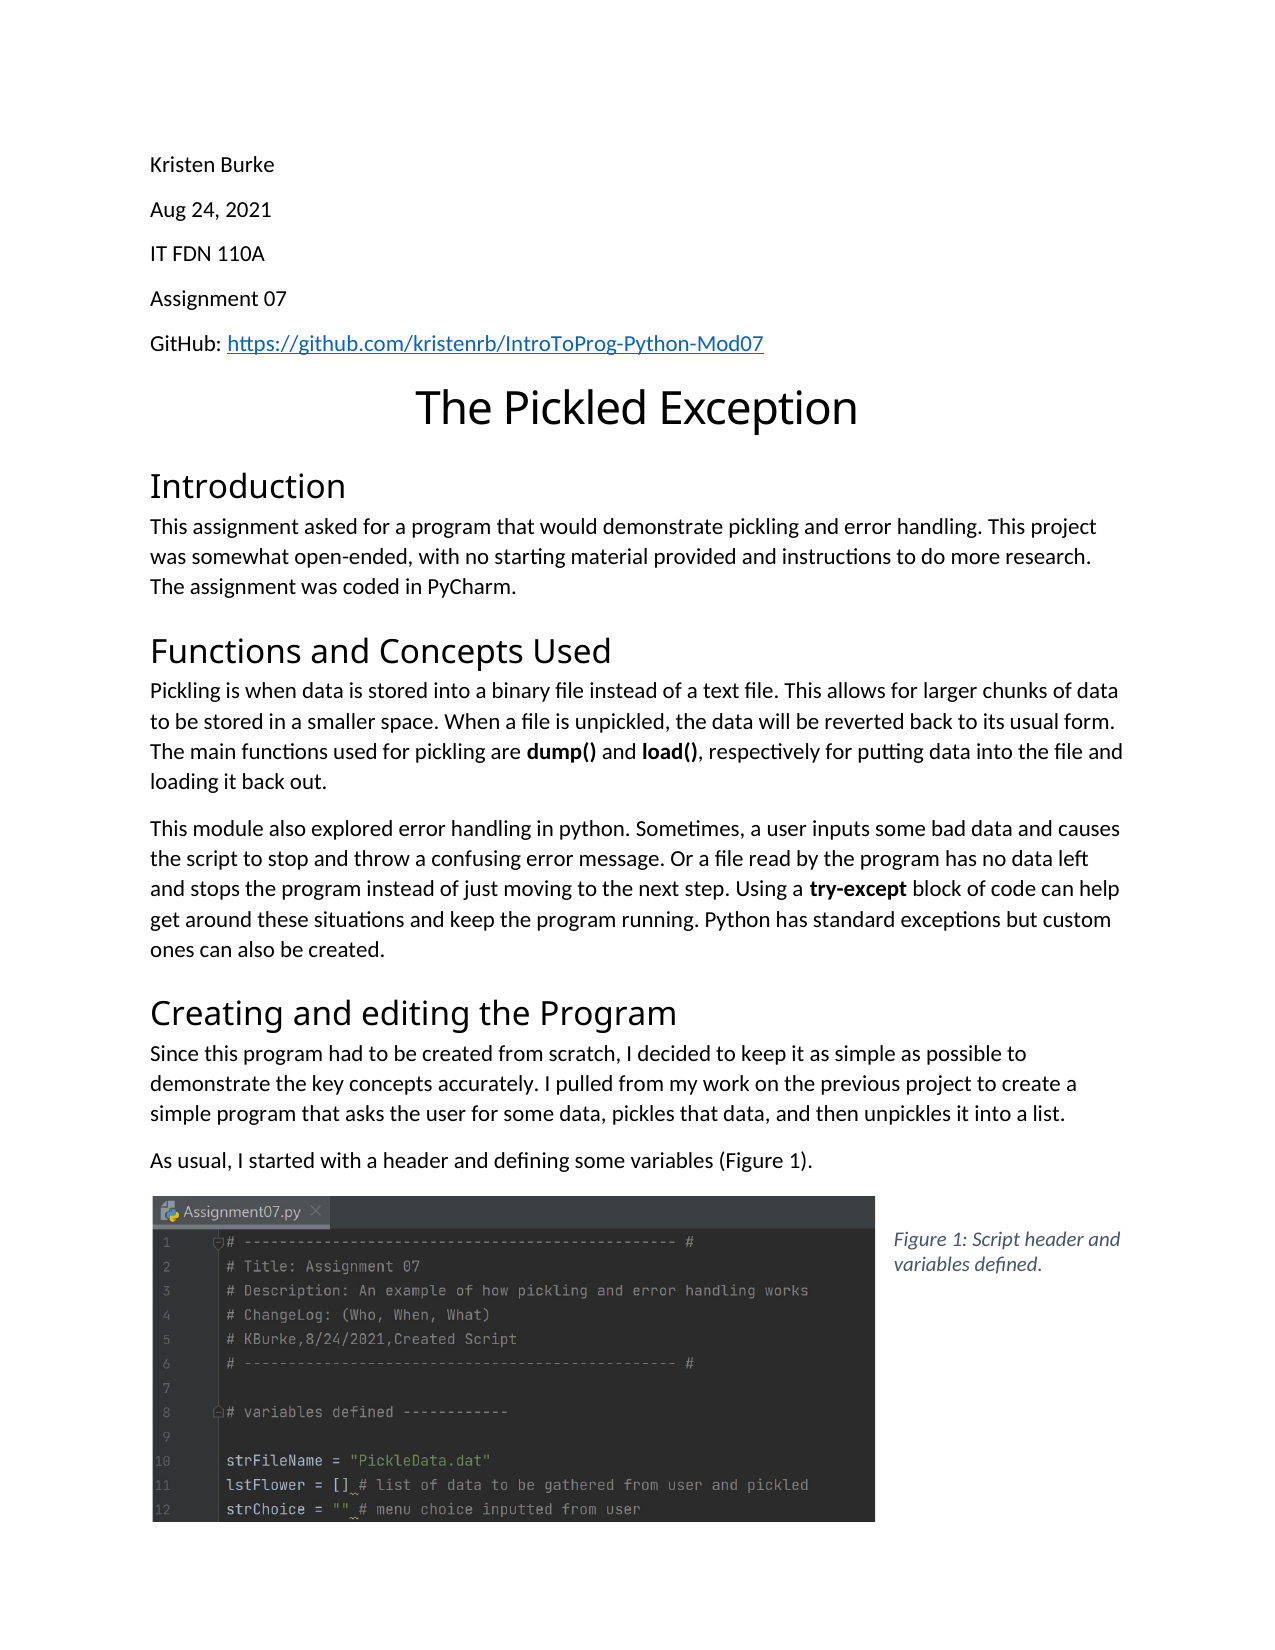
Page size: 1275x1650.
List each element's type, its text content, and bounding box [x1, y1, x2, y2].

subtitle Functions and Concepts Used [150, 628, 1125, 673]
text As usual, I started with a header and defining some variables (Figure 1). [150, 1146, 1125, 1174]
subtitle Introduction [150, 463, 1125, 508]
text Pickling is when data is stored into a binary file instead of a text file. This allows for larger chunks of data to be stored in a smaller space. When a file is unpickled, the data will be reverted back to its usual form. The main functions used for pickling are dump() and load(), respectively for putting data into the file and loading it back out. [150, 677, 1125, 795]
text Assignment 07 [150, 284, 1125, 312]
text Since this program had to be created from scratch, I decided to keep it as simple as possible to demonstrate the key concepts accurately. I pulled from my work on the previous project to create a simple program that asks the user for some data, pickles that data, and then unpickles it into a list. [150, 1039, 1125, 1127]
text This assignment asked for a program that would demonstrate pickling and error handling. This project was somewhat open-ended, with no starting material provided and instructions to do more research. The assignment was coded in PyCharm. [150, 512, 1125, 600]
text Aug 24, 2021 [150, 195, 1125, 223]
subtitle Creating and editing the Program [150, 990, 1125, 1036]
text GitHub: https://github.com/kristenrb/IntroToProg-Python-Mod07 [150, 329, 1125, 357]
text Kristen Burke [150, 150, 1125, 178]
title The Pickled Exception [150, 376, 1125, 438]
text Figure 1: Script header and variables defined. [876, 1226, 1125, 1277]
text This module also explored error handling in python. Sometimes, a user inputs some bad data and causes the script to stop and throw a confusing error message. Or a file read by the program has no data left and stops the program instead of just moving to the next step. Using a try-except block of code can help get around these situations and keep the program running. Python has standard exceptions but custom ones can also be created. [150, 814, 1125, 963]
text IT FDN 110A [150, 239, 1125, 267]
picture [152, 1196, 876, 1522]
